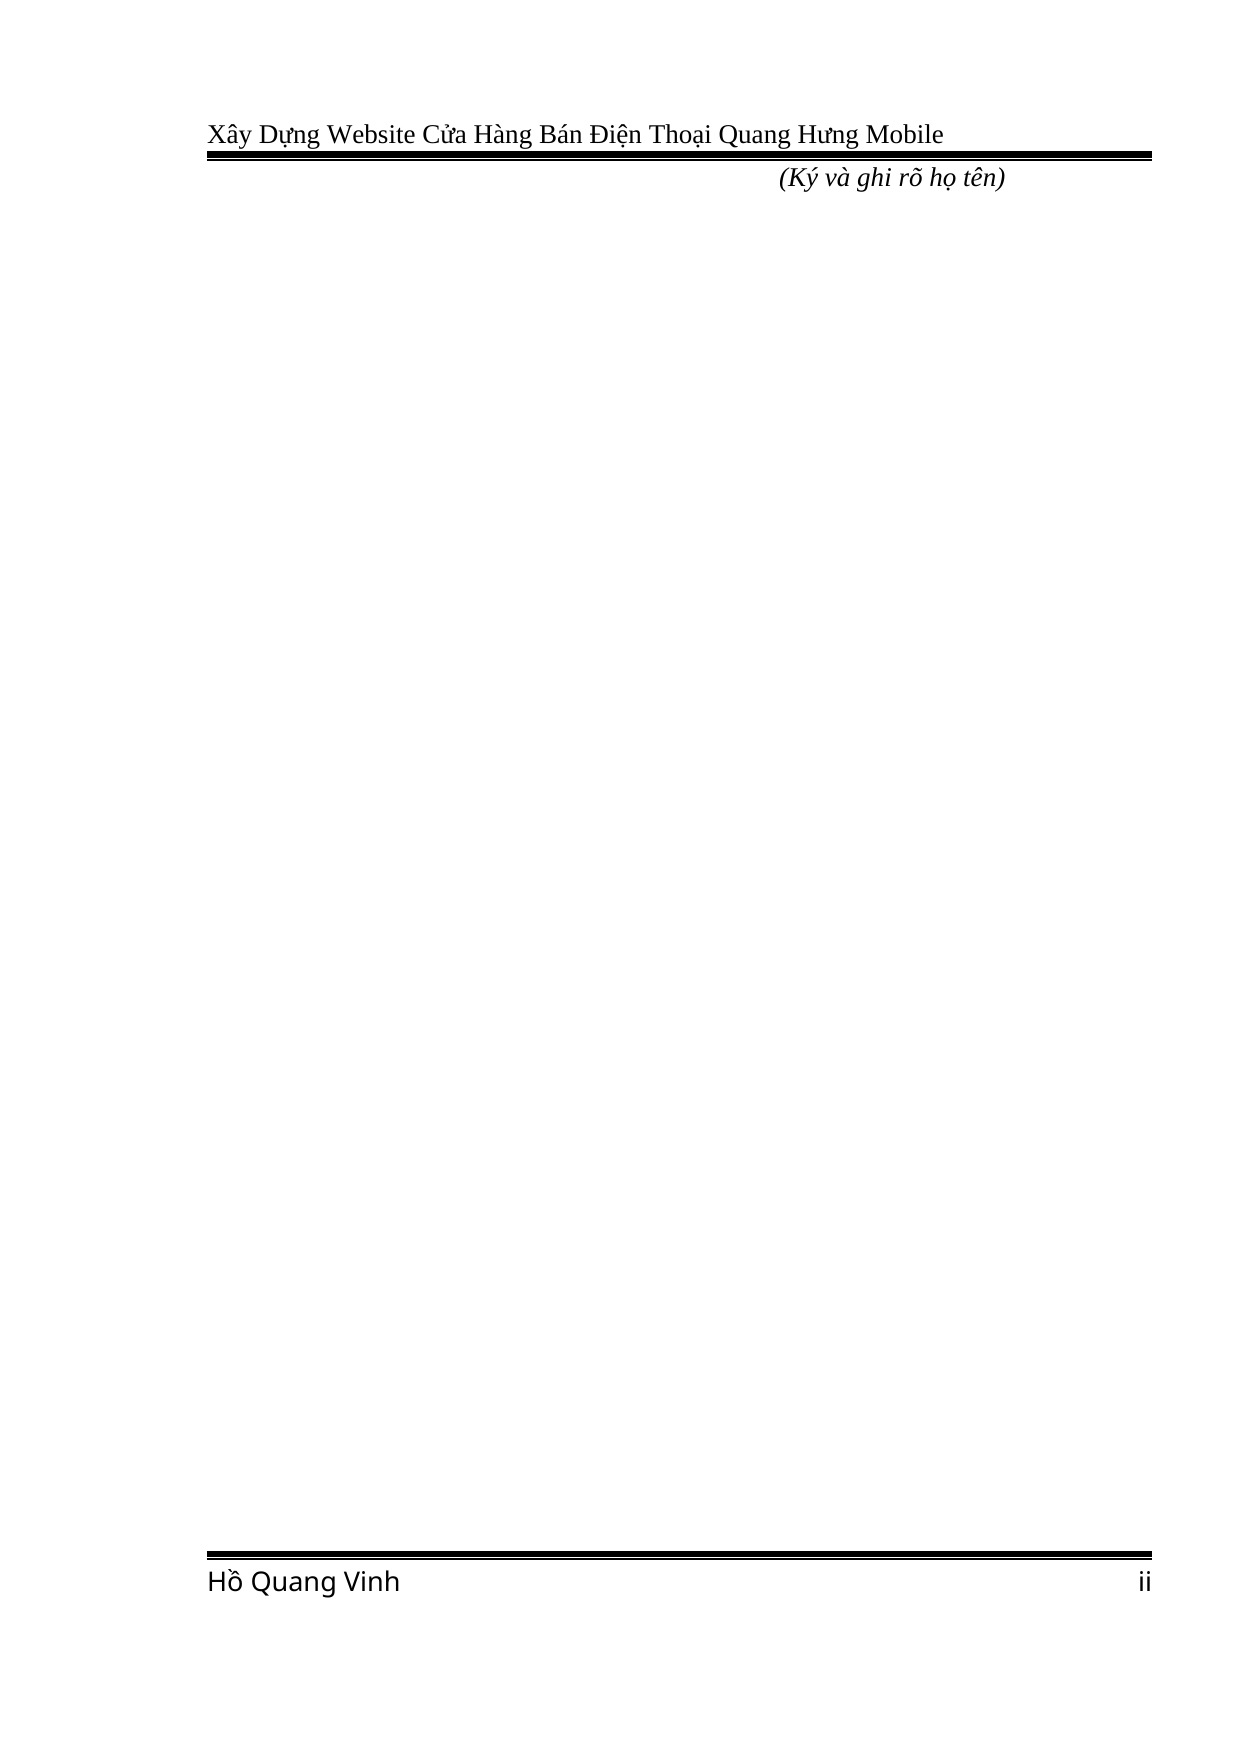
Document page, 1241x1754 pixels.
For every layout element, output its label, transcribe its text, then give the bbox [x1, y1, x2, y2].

text (Ký và ghi rõ họ tên) [635, 161, 1152, 192]
